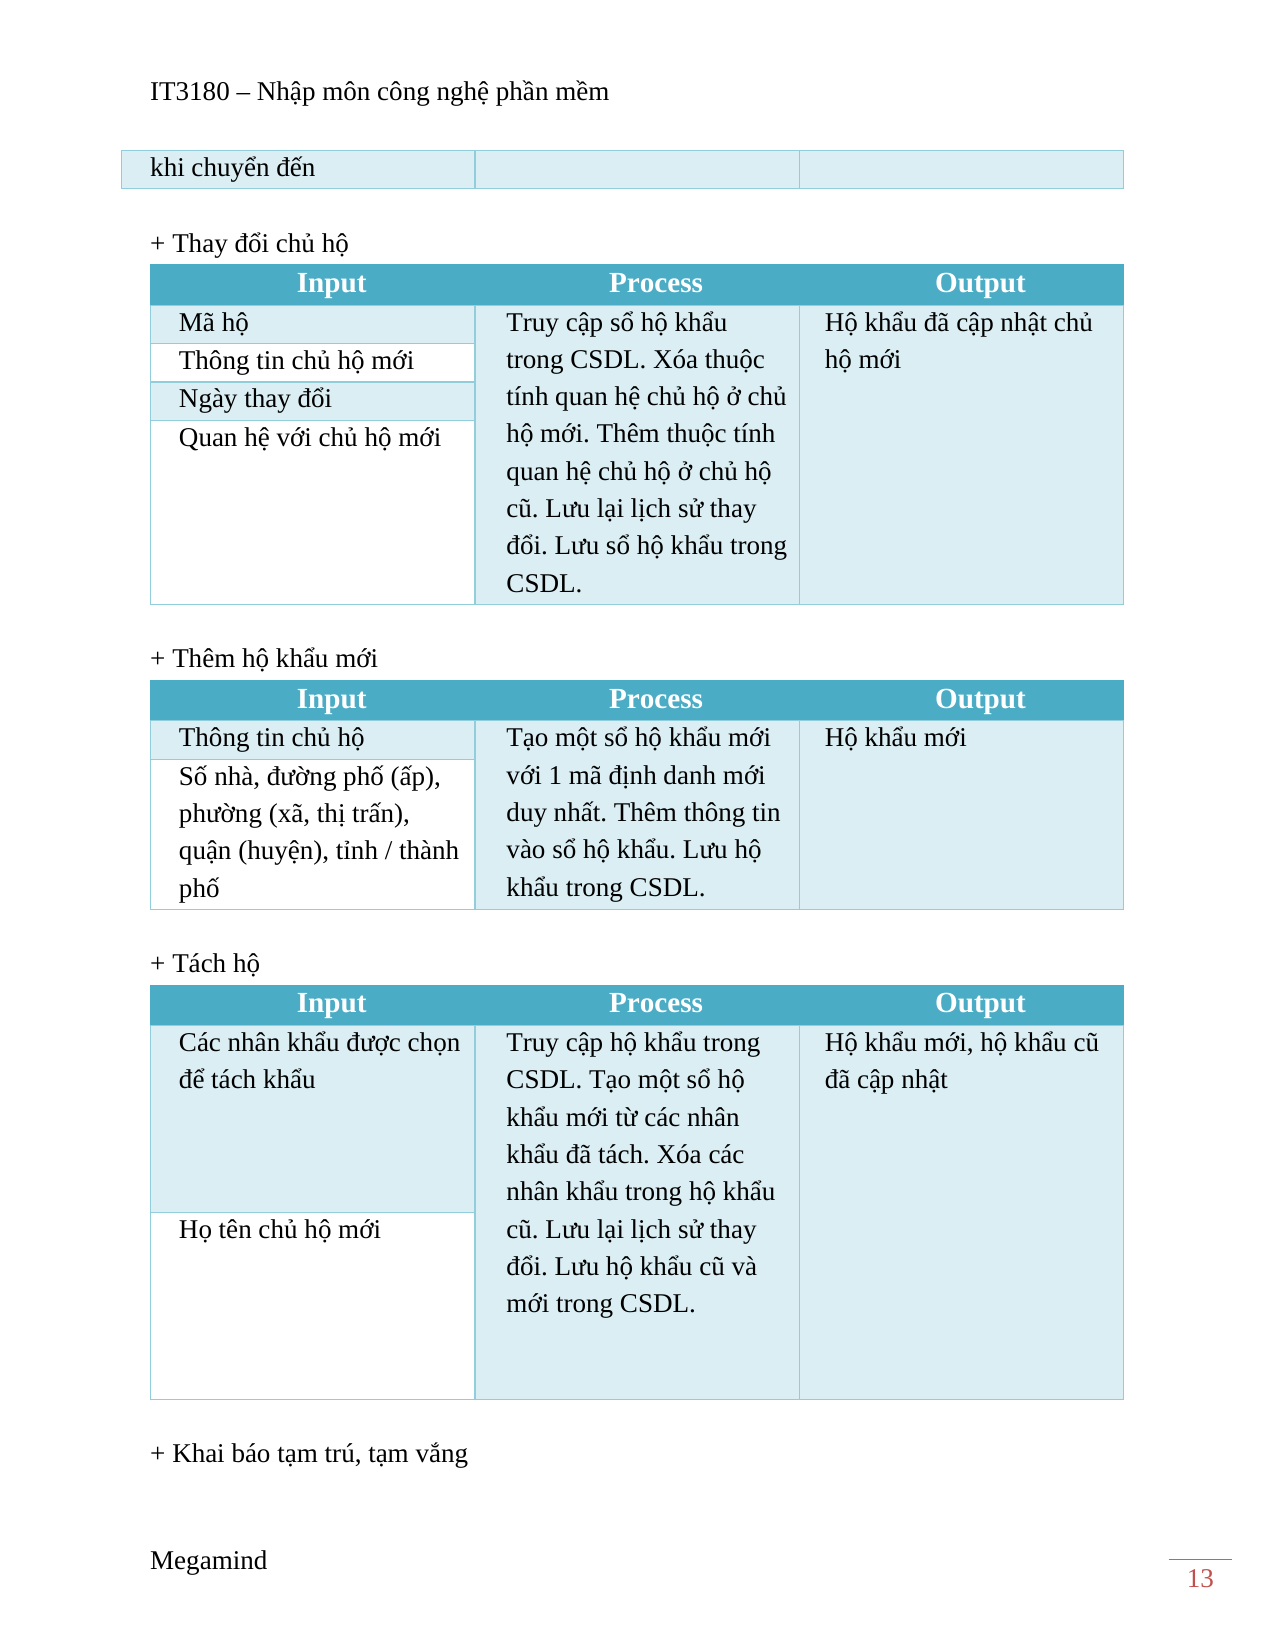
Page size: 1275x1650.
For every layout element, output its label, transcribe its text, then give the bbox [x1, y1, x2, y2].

table_header Output [800, 681, 1123, 720]
table_cell Hộ khẩu mới [800, 721, 1123, 909]
text + Khai báo tạm trú, tạm vắng [150, 1437, 1125, 1468]
table_header Process [476, 681, 799, 720]
table_header Input [151, 986, 474, 1025]
table_cell Họ tên chủ hộ mới [151, 1213, 474, 1399]
table_cell Quan hệ với chủ hộ mới [151, 421, 474, 604]
table_cell Số nhà, đường phố (ấp), phường (xã, thị trấn), quận (huyện), tỉnh / thành phố [151, 760, 474, 909]
table_header Process [476, 986, 799, 1025]
table_cell Hộ khẩu đã cập nhật chủ hộ mới [800, 306, 1123, 604]
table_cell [122, 151, 474, 188]
table_header Output [800, 265, 1123, 305]
table_cell Các nhân khẩu được chọn để tách khẩu [151, 1026, 474, 1212]
table_cell Mã hộ [151, 306, 474, 343]
table_cell Truy cập hộ khẩu trong CSDL. Tạo một sổ hộ khẩu mới từ các nhân khẩu đã tách. Xóa các nhân khẩu trong hộ khẩu cũ. Lưu lại lịch sử thay đổi. Lưu hộ khẩu cũ và mới trong CSDL. [476, 1026, 799, 1399]
table_header Process [476, 265, 799, 305]
table_cell Hộ khẩu mới, hộ khẩu cũ đã cập nhật [800, 1026, 1123, 1399]
text + Tách hộ [150, 947, 1125, 978]
table_cell Tạo một sổ hộ khẩu mới với 1 mã định danh mới duy nhất. Thêm thông tin vào sổ hộ khẩu. Lưu hộ khẩu trong CSDL. [476, 721, 799, 909]
table_cell Truy cập sổ hộ khẩu trong CSDL. Xóa thuộc tính quan hệ chủ hộ ở chủ hộ mới. Thêm thuộc tính quan hệ chủ hộ ở chủ hộ cũ. Lưu lại lịch sử thay đổi. Lưu sổ hộ khẩu trong CSDL. [476, 306, 799, 604]
table_header Input [151, 681, 474, 720]
table_cell Thông tin chủ hộ mới [151, 344, 474, 381]
table_cell Thông tin chủ hộ [151, 721, 474, 759]
text + Thay đổi chủ hộ [150, 227, 1125, 258]
text + Thêm hộ khẩu mới [150, 642, 1125, 673]
table_cell Ngày thay đổi [151, 383, 474, 420]
table_header Input [151, 265, 474, 305]
table_header Output [800, 986, 1123, 1025]
